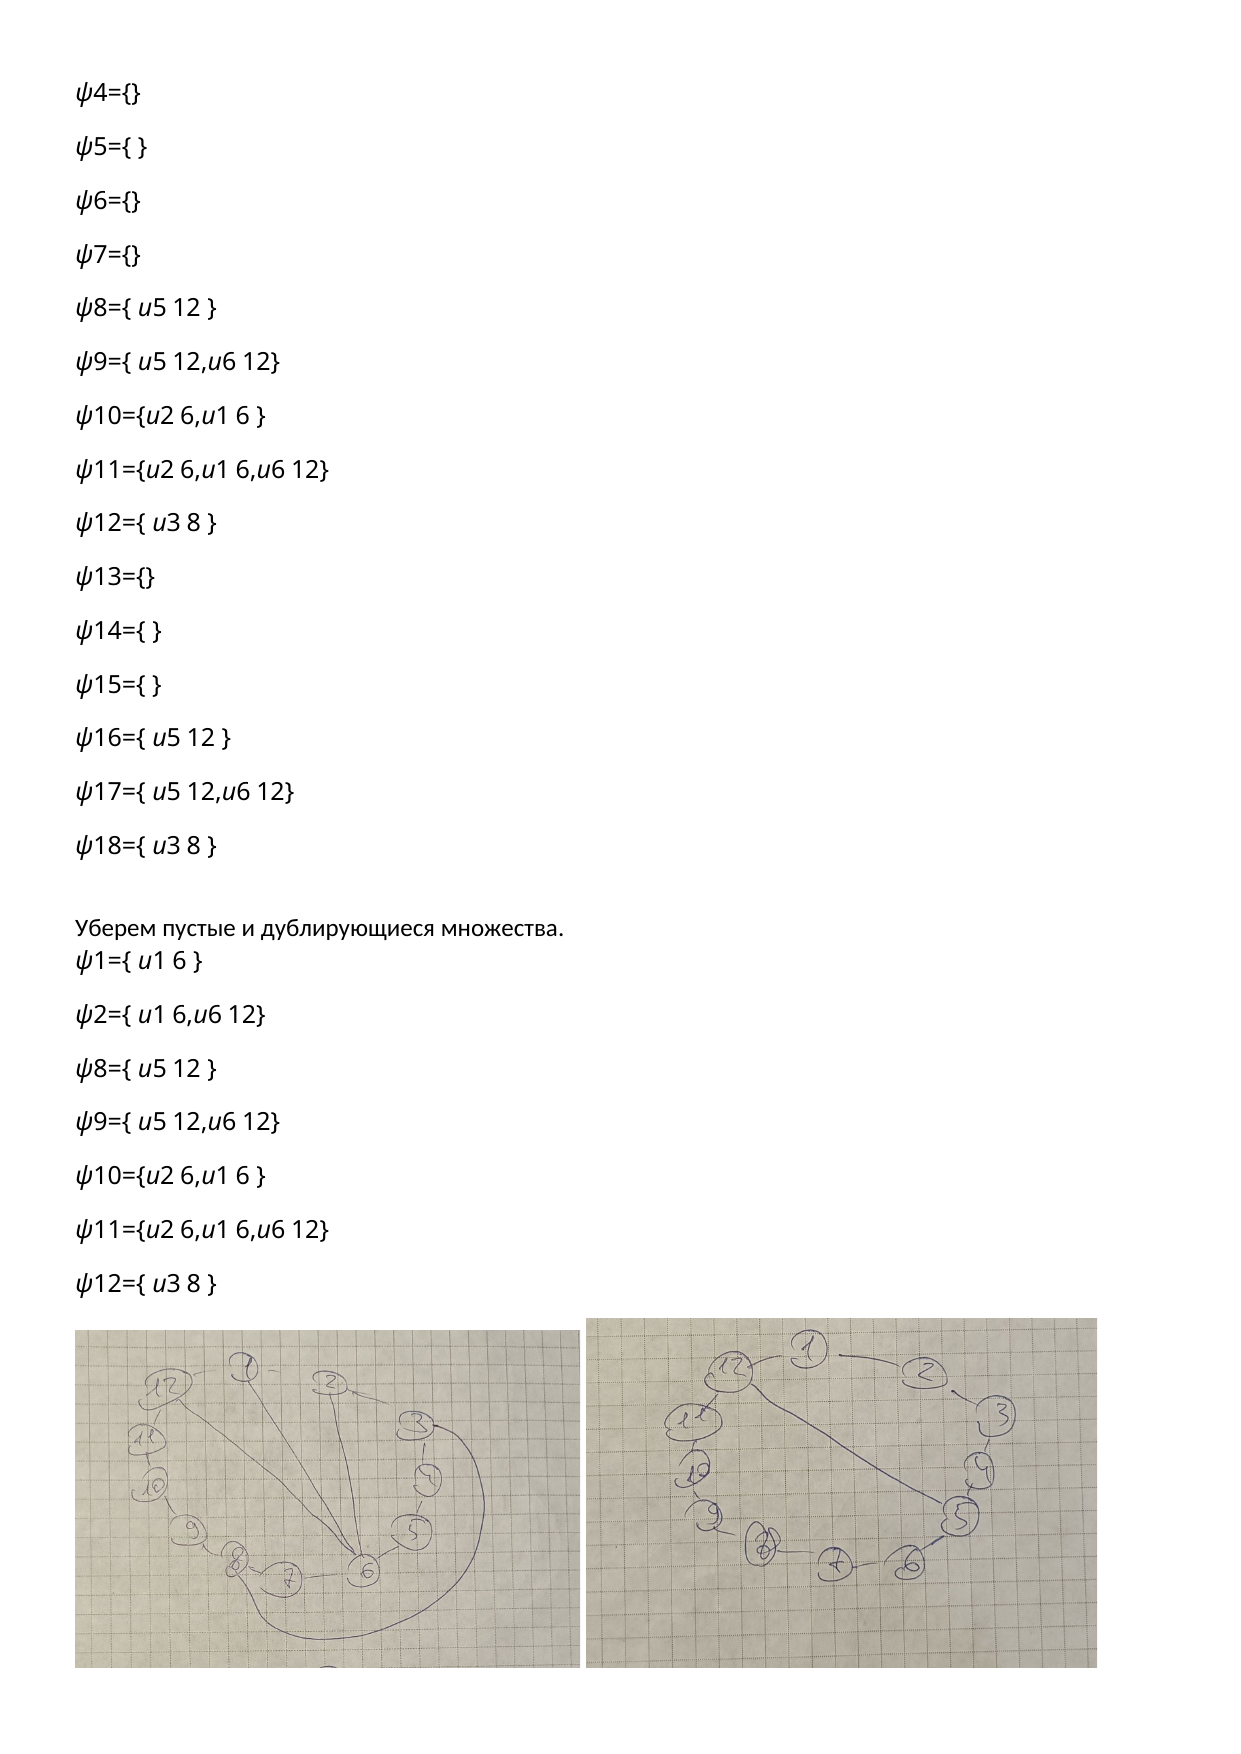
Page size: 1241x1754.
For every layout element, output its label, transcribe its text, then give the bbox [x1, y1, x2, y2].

picture [75, 1330, 581, 1668]
text ψ12={ u3 8 } [75, 505, 1165, 539]
text ψ10={u2 6,u1 6 } [75, 1158, 1165, 1192]
text ψ7={} [75, 236, 1165, 270]
text ψ5={ } [75, 129, 1165, 163]
text ψ1={ u1 6 } [75, 943, 1165, 977]
picture [586, 1318, 1098, 1668]
text ψ8={ u5 12 } [75, 1050, 1165, 1084]
text ψ13={} [75, 559, 1165, 593]
text ψ16={ u5 12 } [75, 720, 1165, 754]
text ψ10={u2 6,u1 6 } [75, 397, 1165, 432]
text ψ2={ u1 6,u6 12} [75, 996, 1165, 1031]
text Уберем пустые и дублирующиеся множества. [75, 912, 711, 943]
text ψ8={ u5 12 } [75, 290, 1165, 324]
text ψ17={ u5 12,u6 12} [75, 774, 1165, 808]
text ψ6={} [75, 182, 1165, 217]
text ψ11={u2 6,u1 6,u6 12} [75, 451, 1165, 485]
text ψ14={ } [75, 612, 1165, 647]
text ψ18={ u3 8 } [75, 827, 1165, 862]
text ψ9={ u5 12,u6 12} [75, 1104, 1165, 1138]
text ψ9={ u5 12,u6 12} [75, 344, 1165, 378]
text ψ12={ u3 8 } [75, 1265, 1165, 1299]
text ψ11={u2 6,u1 6,u6 12} [75, 1211, 1165, 1246]
text ψ15={ } [75, 666, 1165, 700]
text ψ4={} [75, 75, 1165, 109]
